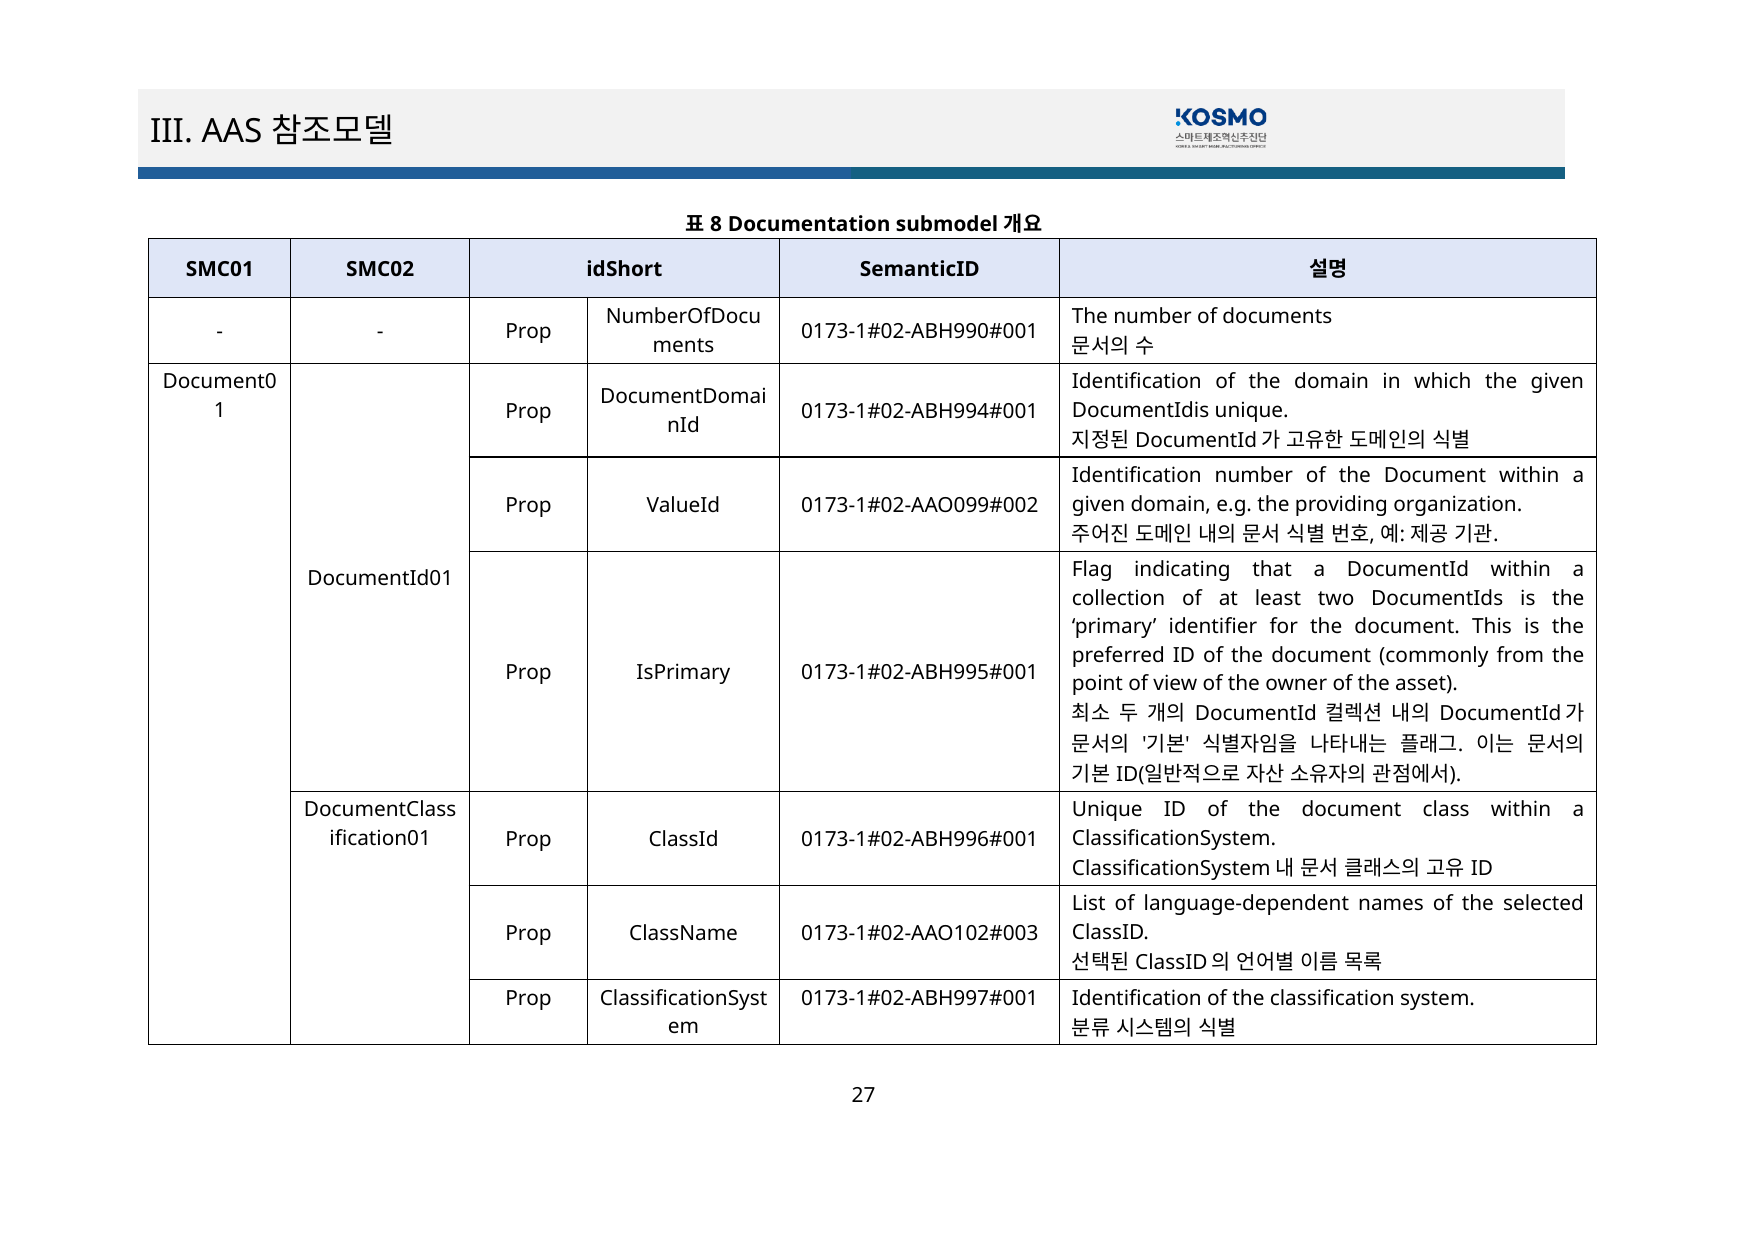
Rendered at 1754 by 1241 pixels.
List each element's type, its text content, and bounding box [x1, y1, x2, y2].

table_cell Prop [470, 552, 587, 791]
table_cell DocumentClassification01 [291, 792, 469, 1044]
table_cell The number of documents 문서의 수 [1060, 298, 1596, 362]
table_cell - [149, 298, 290, 362]
table_cell List of language-dependent names of the selected ClassID. 선택된 ClassID의 언어별 이름 목록 [1060, 886, 1596, 979]
table_header 설명 [1060, 239, 1596, 297]
table_cell Prop [470, 364, 587, 456]
table_cell Flag indicating that a DocumentId within a collection of at least two DocumentIds is the ‘primary’ identifier for the document. This is the preferred ID of the document (commonly from the point of view of the owner of the asset). 최소 두 개의 DocumentId 컬렉션 내의 DocumentId가 문서의 '기본' 식별자임을 나타내는 플래그. 이는 문서의 기본 ID(일반적으로 자산 소유자의 관점에서). [1060, 552, 1596, 791]
table_cell ClassId [588, 792, 779, 884]
text 표 8 Documentation submodel 개요 [150, 207, 1577, 238]
table_cell 0173-1#02-AAO102#003 [780, 886, 1059, 979]
table_cell Document01 [149, 364, 290, 1044]
table_cell - [291, 298, 469, 362]
table_cell 0173-1#02-ABH995#001 [780, 552, 1059, 791]
table_cell DocumentId01 [291, 364, 469, 791]
table_header idShort [470, 239, 779, 297]
table_cell Prop [470, 298, 587, 362]
table_header SMC01 [149, 239, 290, 297]
table_cell Identification number of the Document within a given domain, e.g. the providing organization. 주어진 도메인 내의 문서 식별 번호, 예: 제공 기관. [1060, 458, 1596, 551]
picture [1175, 108, 1267, 148]
table_cell ClassificationSystem [588, 980, 779, 1044]
table_cell 0173-1#02-ABH996#001 [780, 792, 1059, 884]
table_cell DocumentDomainId [588, 364, 779, 456]
table_cell 0173-1#02-ABH997#001 [780, 980, 1059, 1044]
table_cell NumberOfDocuments [588, 298, 779, 362]
table_cell Prop [470, 458, 587, 551]
table_cell Prop [470, 792, 587, 884]
table_cell Unique ID of the document class within a ClassificationSystem. ClassificationSystem내 문서 클래스의 고유 ID [1060, 792, 1596, 884]
table_cell 0173-1#02-ABH990#001 [780, 298, 1059, 362]
table_cell Identification of the domain in which the given DocumentIdis unique. 지정된 DocumentId가 고유한 도메인의 식별 [1060, 364, 1596, 456]
table_cell IsPrimary [588, 552, 779, 791]
table_cell Prop [470, 980, 587, 1044]
table_cell Identification of the classification system. 분류 시스템의 식별 [1060, 980, 1596, 1044]
table_cell Prop [470, 886, 587, 979]
table_header SemanticID [780, 239, 1059, 297]
table_cell 0173-1#02-AAO099#002 [780, 458, 1059, 551]
table_cell 0173-1#02-ABH994#001 [780, 364, 1059, 456]
table_cell ValueId [588, 458, 779, 551]
table_header SMC02 [291, 239, 469, 297]
table_cell ClassName [588, 886, 779, 979]
